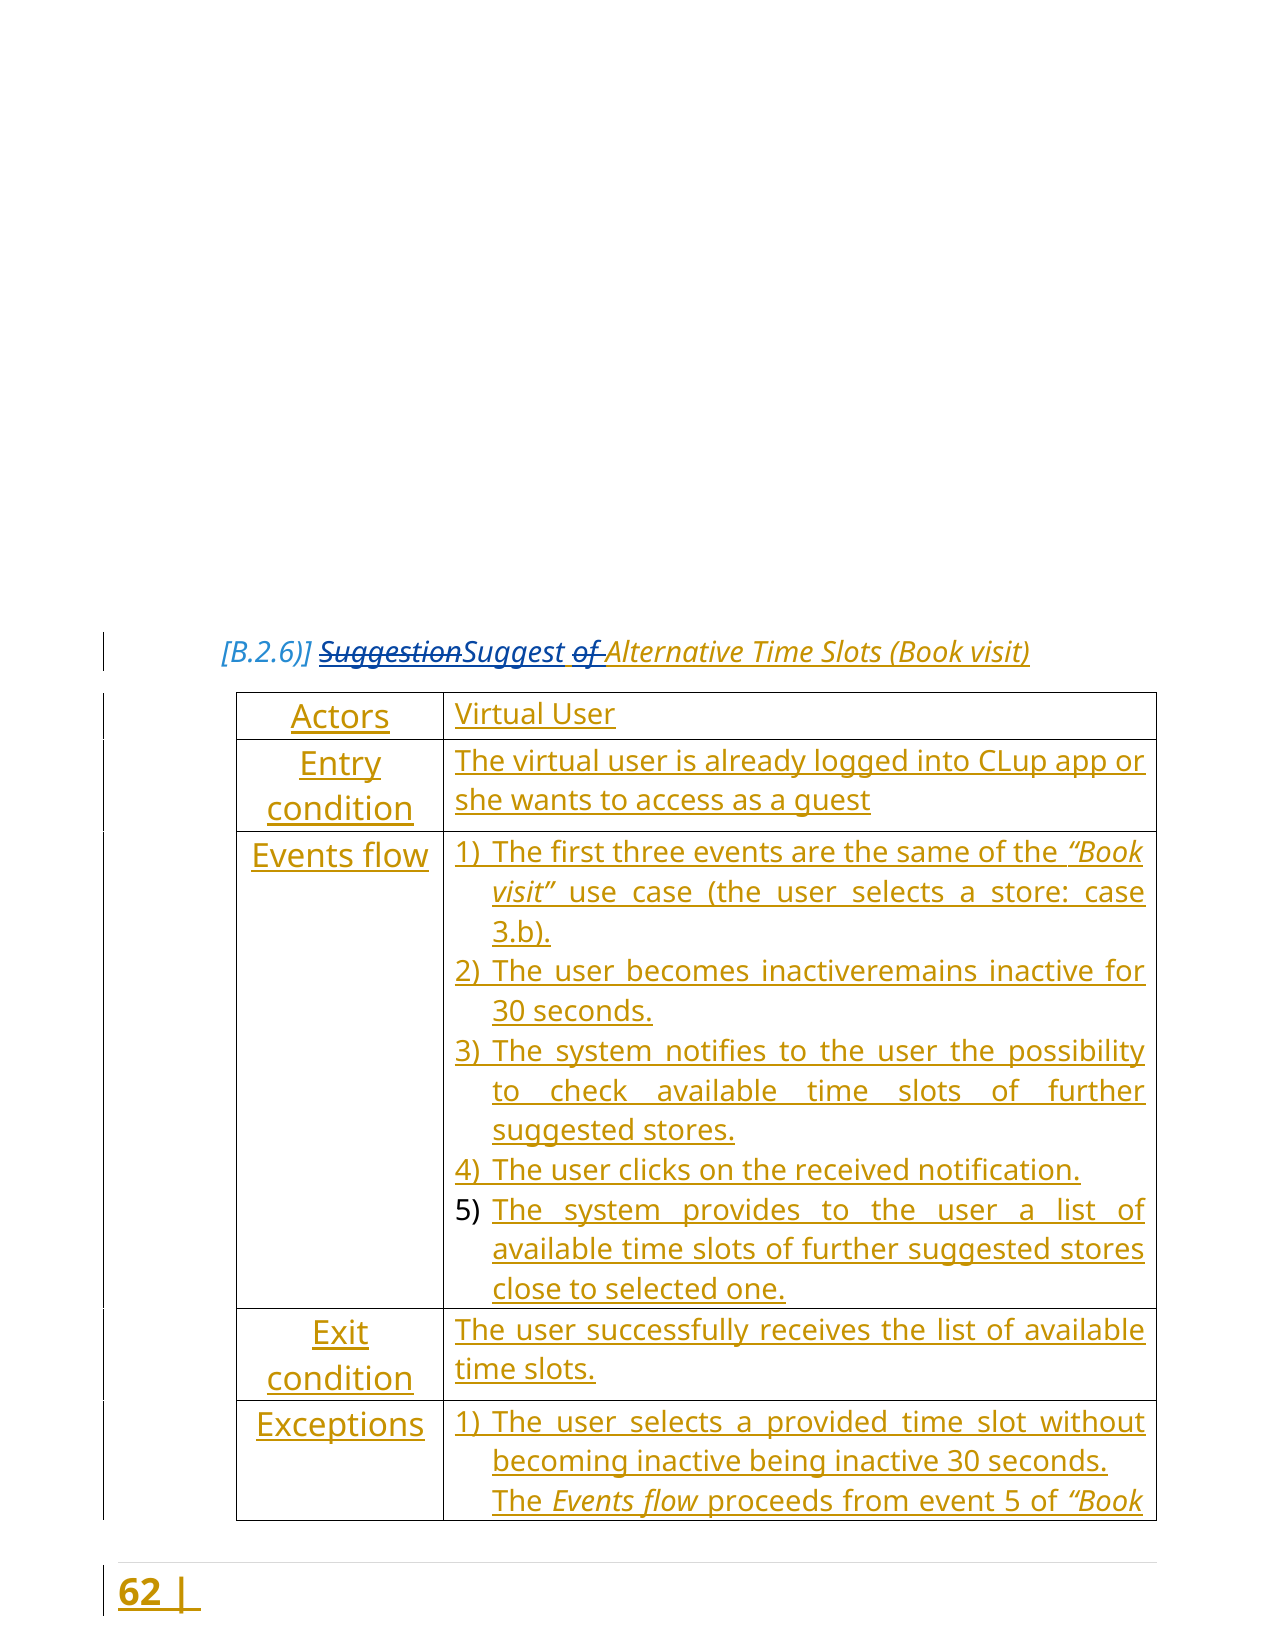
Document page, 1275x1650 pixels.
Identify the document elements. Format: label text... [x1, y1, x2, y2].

table_cell The virtual user is already logged into CLup app or she wants to access as a guest [444, 740, 1156, 831]
table_cell Events flow [237, 832, 443, 1308]
table_cell The first three events are the same of the “Book visit” use case (the user selects a store: case 3.b). The user The system notifies to the user the possibility to check available time slots of further suggested stores. The user clicks on the received notification. The system provides to the user a list of available time slots of further suggested stores close to selected one. [444, 832, 1156, 1308]
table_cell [444, 1401, 1156, 1520]
table_cell Entry condition [237, 740, 443, 831]
table_cell The user successfully receives the list of available time slots. [444, 1309, 1156, 1400]
table_cell Exceptions [237, 1401, 443, 1520]
table_header Virtual User [444, 693, 1156, 739]
table_header Actors [237, 693, 443, 739]
list Alternative Time Slots (Book visit) [221, 632, 1157, 671]
table_cell Exit condition [237, 1309, 443, 1400]
